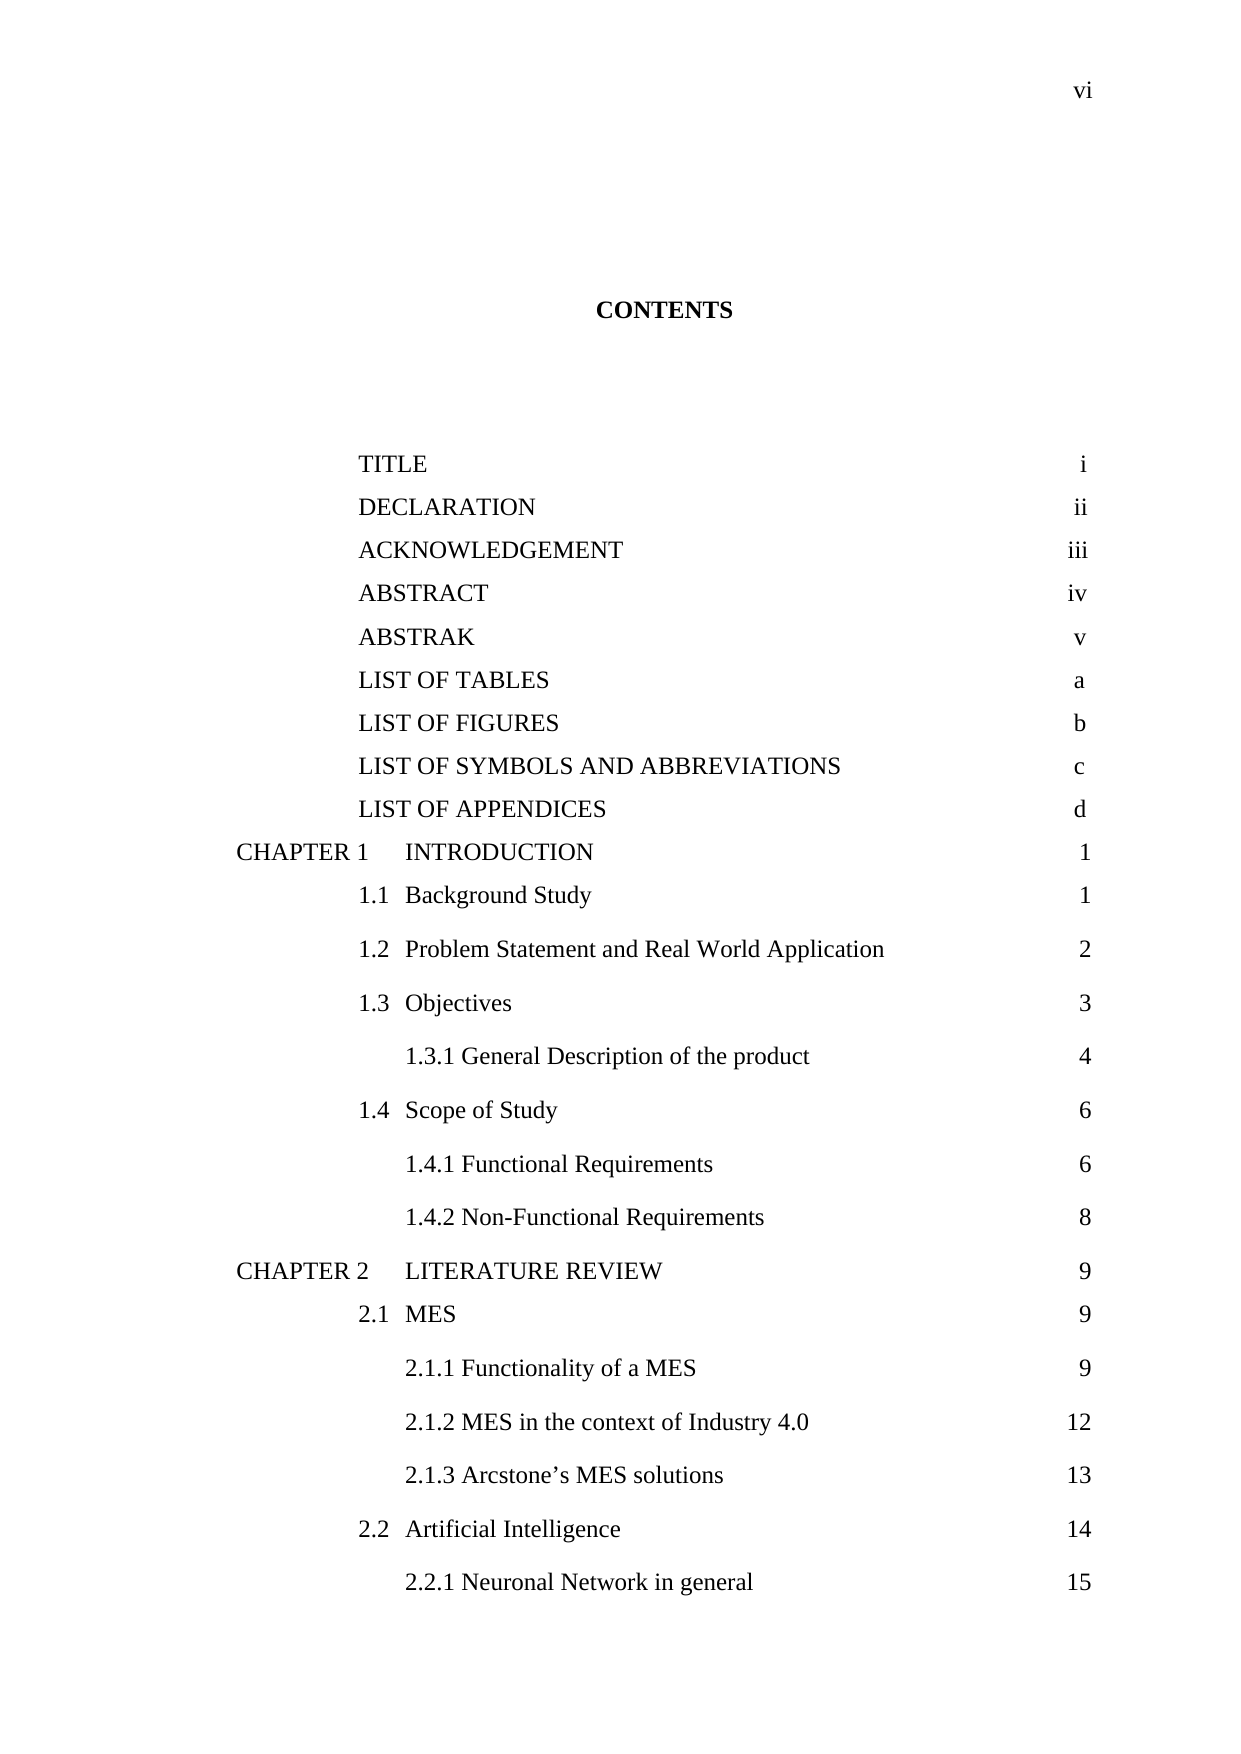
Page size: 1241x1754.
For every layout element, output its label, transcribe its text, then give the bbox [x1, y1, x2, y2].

text ABSTRACT iv [358, 578, 1092, 607]
text CHAPTER 1 INTRODUCTION 1 [236, 837, 1092, 866]
text DECLARATION ii [358, 492, 1092, 521]
text TITLE i [358, 449, 1092, 478]
text LIST OF APPENDICES d [358, 794, 1092, 823]
text ABSTRAK v [358, 622, 1092, 650]
text 1.3 Objectives 3 [358, 988, 1092, 1017]
text 1.2 Problem Statement and Real World Application 2 [358, 934, 1092, 963]
text 2.2 Artificial Intelligence 14 [358, 1514, 1092, 1543]
text LIST OF FIGURES b [358, 708, 1092, 737]
text 2.1.2 MES in the context of Industry 4.0 12 [405, 1407, 1092, 1435]
text 1.1 Background Study 1 [358, 881, 1092, 909]
text 1.4 Scope of Study 6 [358, 1095, 1092, 1124]
text 2.1 MES 9 [358, 1299, 1092, 1328]
text 1.4.1 Functional Requirements 6 [405, 1149, 1092, 1177]
text 2.1.3 Arcstone’s MES solutions 13 [405, 1460, 1092, 1489]
text CONTENTS [236, 295, 1092, 324]
text ACKNOWLEDGEMENT iii [358, 535, 1092, 564]
text 2.1.1 Functionality of a MES 9 [405, 1353, 1092, 1382]
text 1.4.2 Non-Functional Requirements 8 [405, 1202, 1092, 1231]
text LIST OF TABLES a [358, 665, 1092, 693]
text 2.2.1 Neuronal Network in general 15 [405, 1567, 1092, 1596]
text CHAPTER 2 LITERATURE REVIEW 9 [236, 1256, 1092, 1285]
text LIST OF SYMBOLS AND ABBREVIATIONS c [358, 751, 1092, 780]
text 1.3.1 General Description of the product 4 [405, 1041, 1092, 1070]
